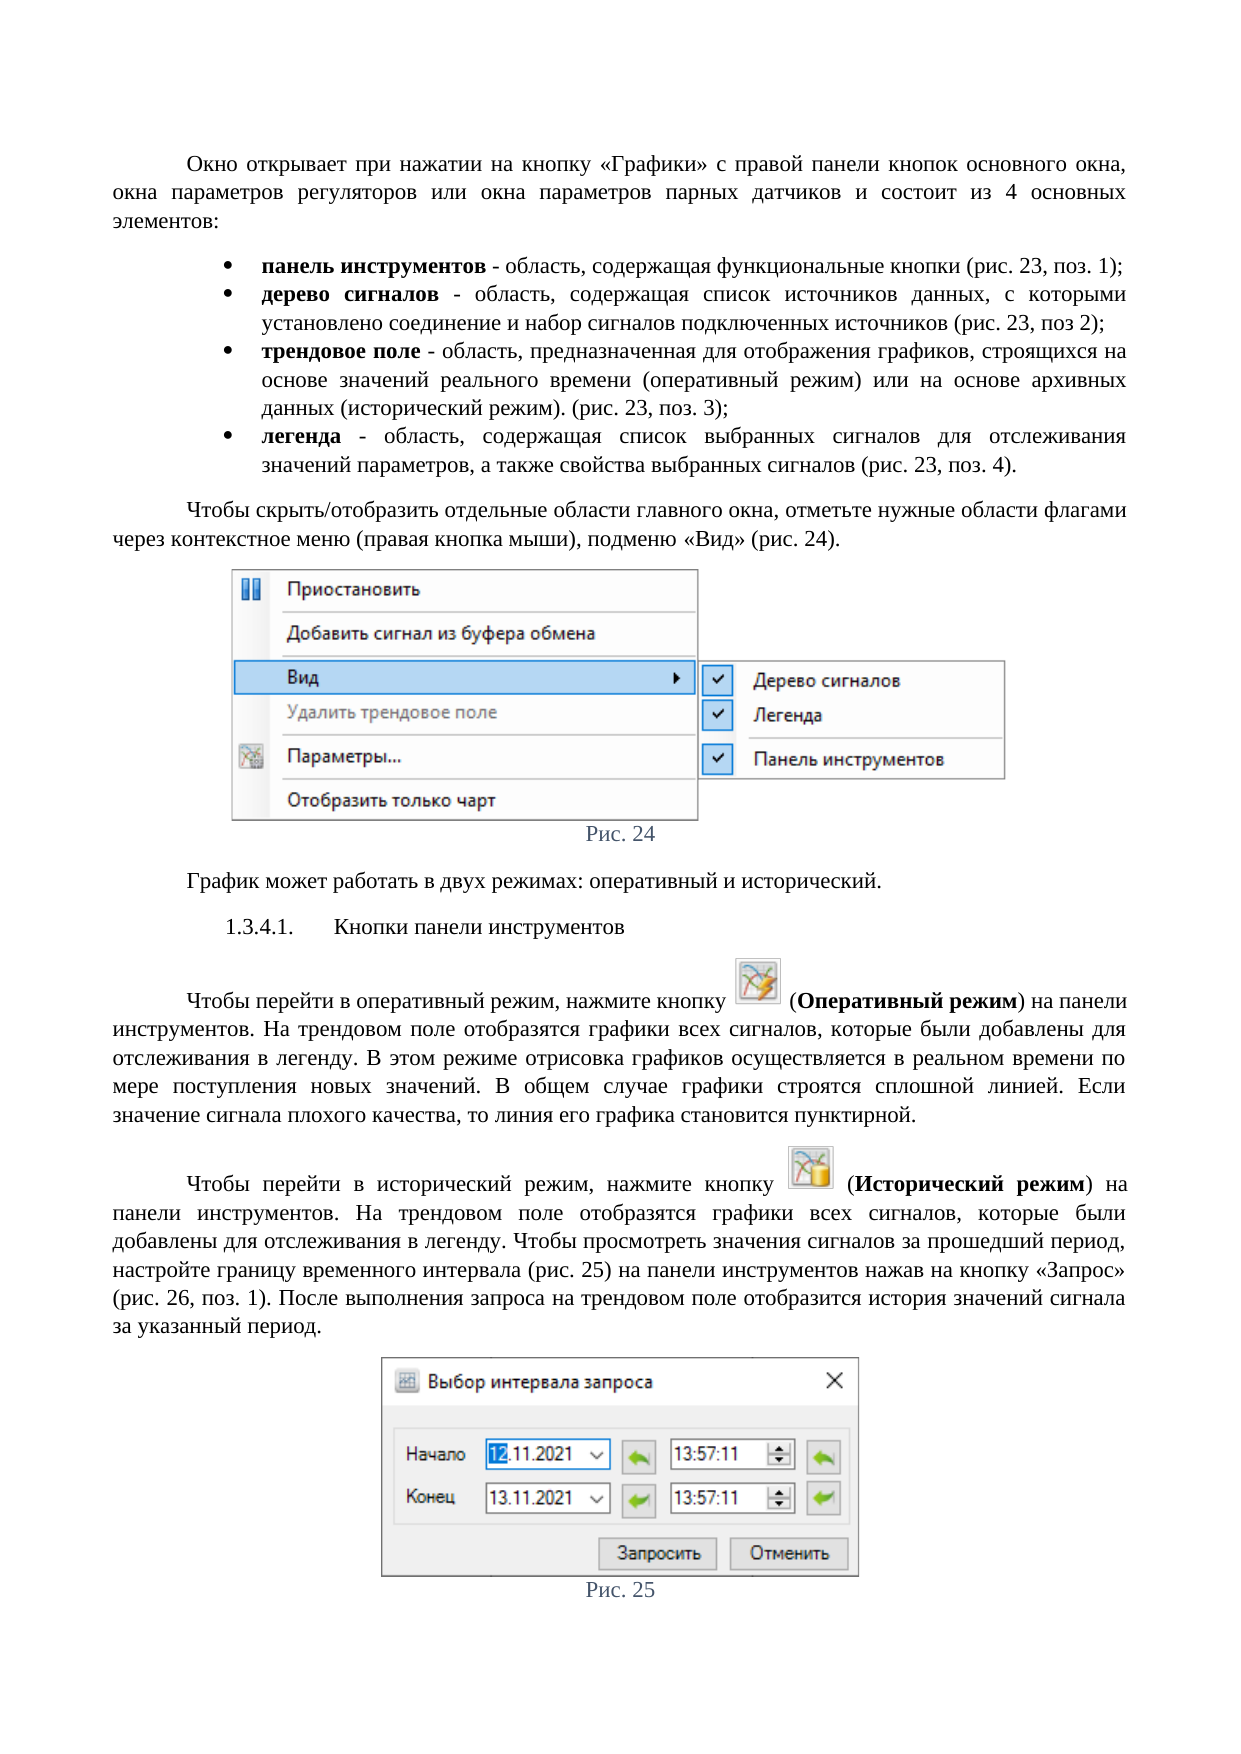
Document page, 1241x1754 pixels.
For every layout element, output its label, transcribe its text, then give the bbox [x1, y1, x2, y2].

list легенда - область, содержащая список выбранных сигналов для отслеживания значений параметров, а также свойства выбранных сигналов (рис. 23, поз. 4). [224, 423, 1128, 477]
list трендовое поле - область, предназначенная для отображения графиков, строящихся на основе значений реального времени (оперативный режим) или на основе архивных данных (исторический режим). (рис. 23, поз. 3); [224, 337, 1128, 421]
text Окно открывает при нажатии на кнопку «Графики» с правой панели кнопок основного окна, окна параметров регуляторов или окна параметров парных датчиков и состоит из 4 основных элементов: [112, 150, 1128, 233]
picture [733, 957, 784, 1009]
text Чтобы перейти в исторический режим, нажмите кнопку (Исторический режим) на панели инструментов. На трендовом поле отобразятся графики всех сигналов, которые были добавлены для отслеживания в легенду. Чтобы просмотреть значения сигналов за прошедший период, настройте границу временного интервала (рис. 25) на панели инструментов нажав на кнопку «Запрос» (рис. 26, поз. 1). После выполнения запроса на трендовом поле отобразится история значений сигнала за указанный период. [112, 1146, 1128, 1339]
text Рис. 25 [112, 1576, 1128, 1603]
picture [381, 1357, 860, 1577]
list панель инструментов - область, содержащая функциональные кнопки (рис. 23, поз. 1); [224, 252, 1128, 278]
list Кнопки панели инструментов [225, 913, 1128, 939]
picture [231, 569, 1009, 821]
text Чтобы скрыть/отобразить отдельные области главного окна, отметьте нужные области флагами через контекстное меню (правая кнопка мыши), подменю «Вид» (рис. 24). [112, 496, 1128, 551]
text График может работать в двух режимах: оперативный и исторический. [112, 868, 1128, 894]
text Чтобы перейти в оперативный режим, нажмите кнопку (Оперативный режим) на панели инструментов. На трендовом поле отобразятся графики всех сигналов, которые были добавлены для отслеживания в легенду. В этом режиме отрисовка графиков осуществляется в реальном времени по мере поступления новых значений. В общем случае графики строятся сплошной линией. Если значение сигнала плохого качества, то линия его графика становится пунктирной. [112, 958, 1128, 1127]
picture [787, 1145, 835, 1192]
list дерево сигналов - область, содержащая список источников данных, с которыми установлено соединение и набор сигналов подключенных источников (рис. 23, поз 2); [224, 280, 1128, 335]
text Рис. 24 [112, 820, 1128, 847]
